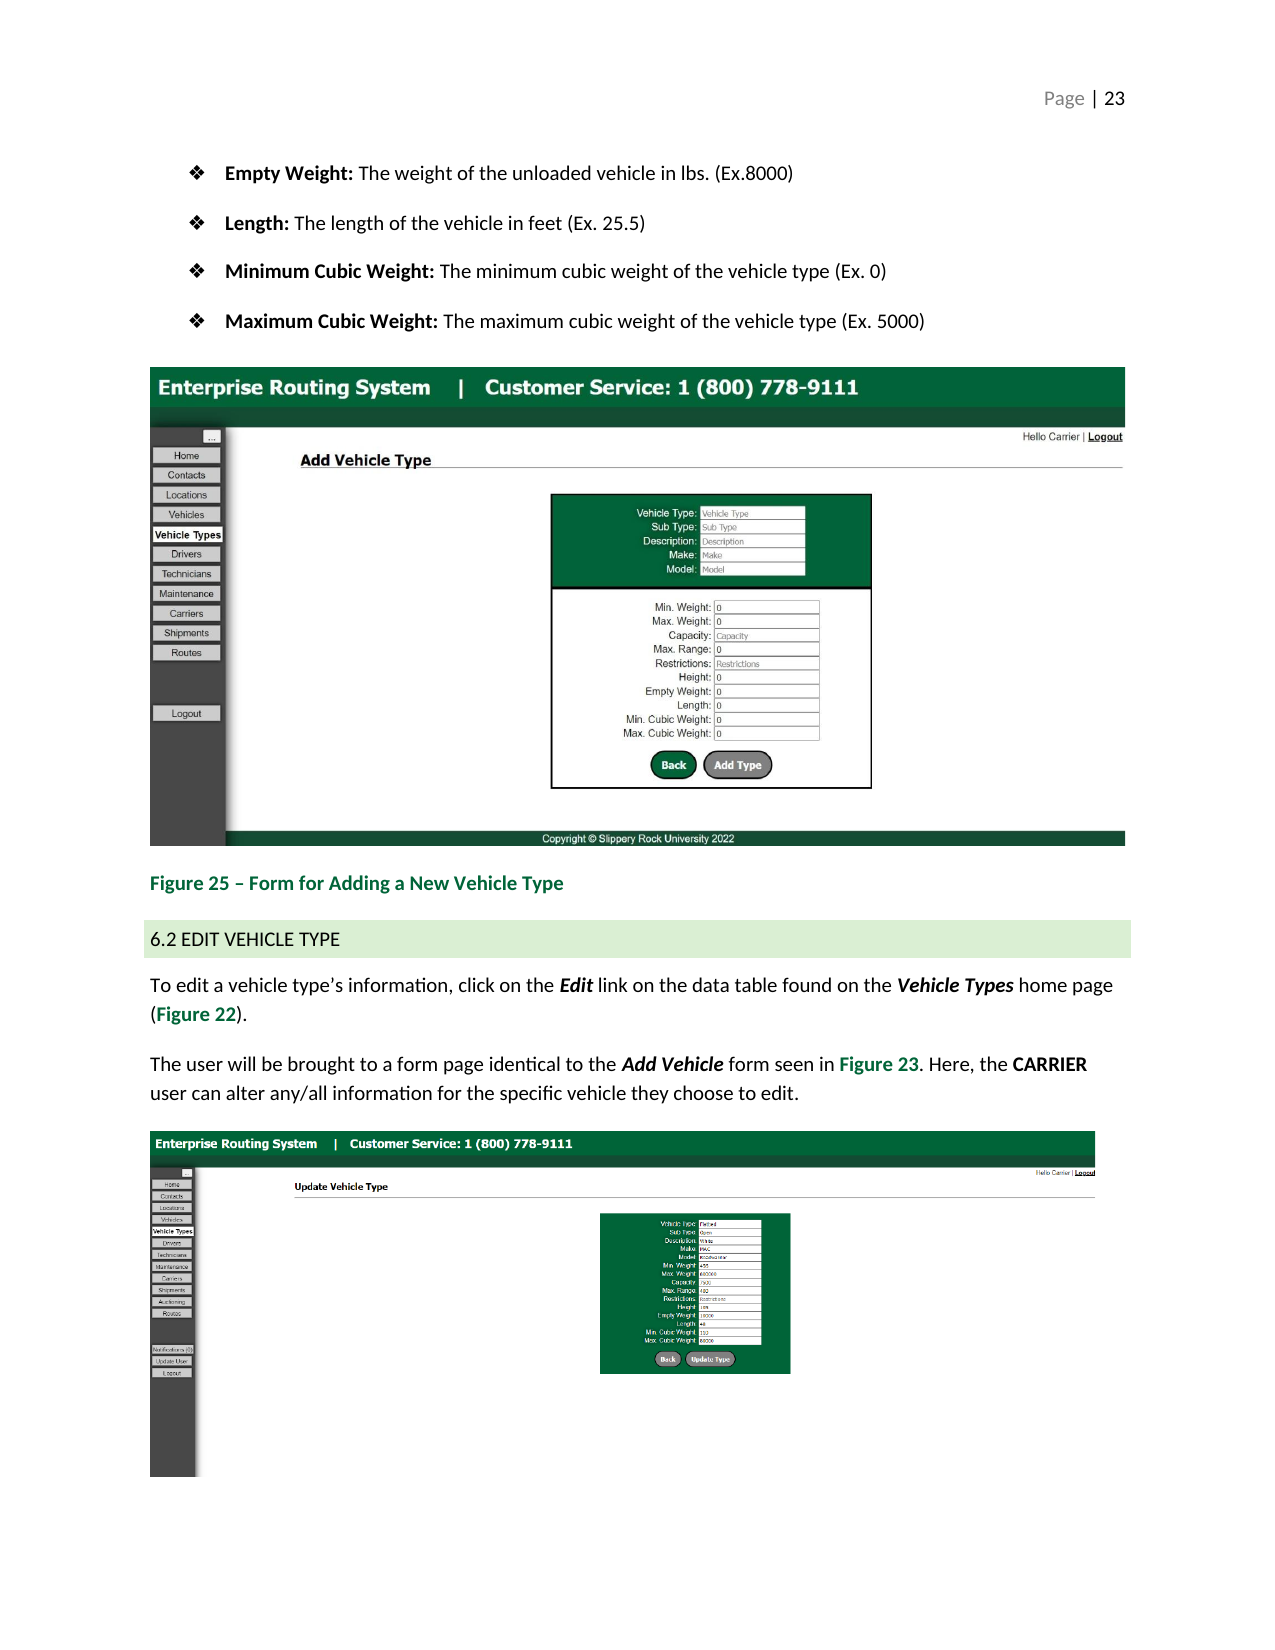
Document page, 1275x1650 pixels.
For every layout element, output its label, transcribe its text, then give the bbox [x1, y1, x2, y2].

list Empty Weight: The weight of the unloaded vehicle in lbs. (Ex.8000) [187, 150, 1125, 193]
list Length: The length of the vehicle in feet (Ex. 25.5) [187, 199, 1125, 242]
text To edit a vehicle type’s information, click on the Edit link on the data table found on the Vehicle Types home page (Figure 22). [150, 972, 1125, 1027]
text Figure 25 – Form for Adding a New Vehicle Type [150, 870, 1125, 895]
text 6.2 EDIT VEHICLE TYPE [150, 926, 1125, 952]
picture [150, 367, 1125, 846]
list Minimum Cubic Weight: The minimum cubic weight of the vehicle type (Ex. 0) [187, 248, 1125, 291]
list Maximum Cubic Weight: The maximum cubic weight of the vehicle type (Ex. 5000) [187, 297, 1125, 340]
text The user will be brought to a form page identical to the Add Vehicle form seen in Figure 23. Here, the CARRIER user can alter any/all information for the specific vehicle they choose to edit. [150, 1051, 1125, 1106]
picture [150, 1131, 1096, 1477]
